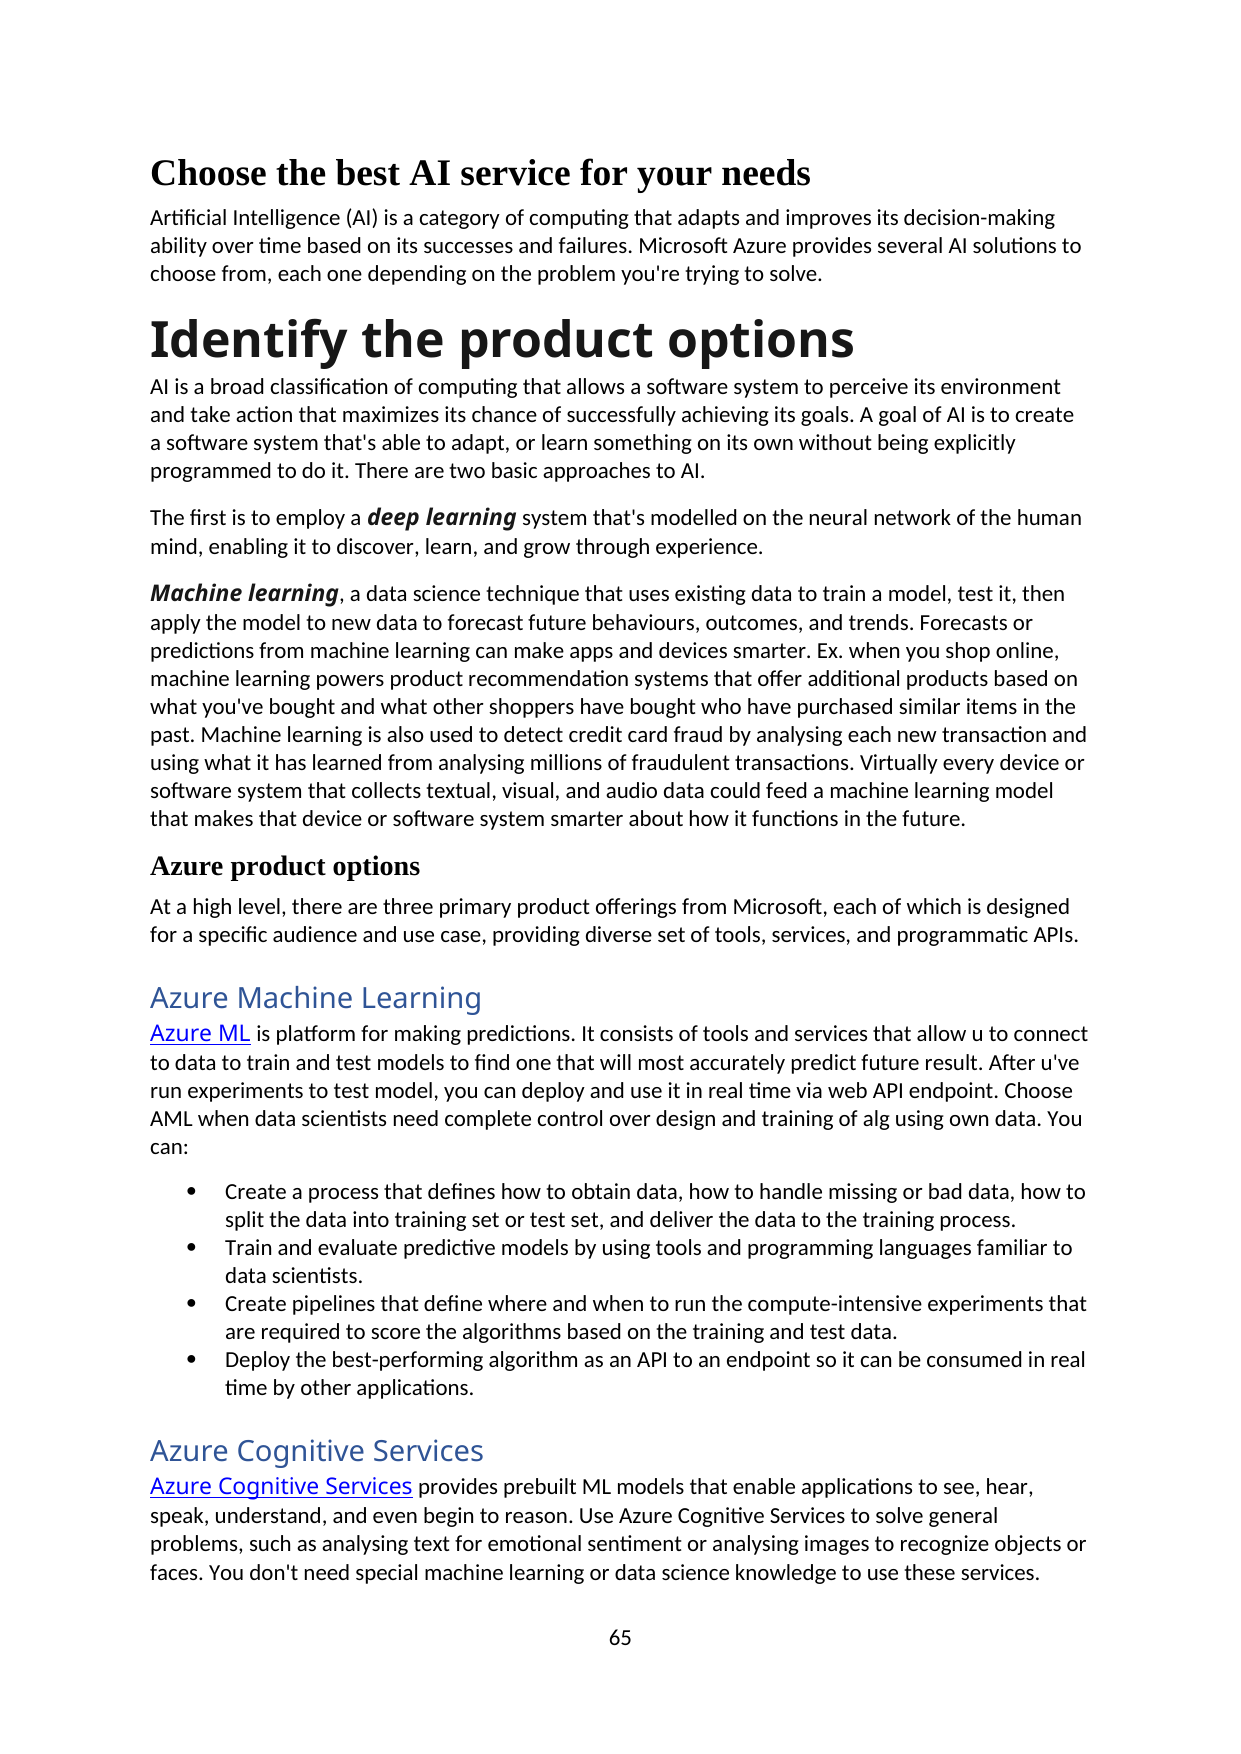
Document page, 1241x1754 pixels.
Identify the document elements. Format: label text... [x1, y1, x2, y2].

text At a high level, there are three primary product offerings from Microsoft, each of which is designed for a specific audience and use case, providing diverse set of tools, services, and programmatic APIs. [150, 892, 1090, 948]
text Azure ML is platform for making predictions. It consists of tools and services that allow u to connect to data to train and test models to find one that will most accurately predict future result. After u've run experiments to test model, you can deploy and use it in real time via web API endpoint. Choose AML when data scientists need complete control over design and training of alg using own data. You can: [150, 1017, 1090, 1160]
list Train and evaluate predictive models by using tools and programming languages familiar to data scientists. [187, 1233, 1090, 1289]
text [150, 1470, 1090, 1586]
text The first is to employ a deep learning system that's modelled on the neural network of the human mind, enabling it to discover, learn, and grow through experience. [150, 501, 1090, 560]
subtitle Azure Machine Learning [150, 977, 1090, 1017]
text Artificial Intelligence (AI) is a category of computing that adapts and improves its decision-making ability over time based on its successes and failures. Microsoft Azure provides several AI solutions to choose from, each one depending on the problem you're trying to solve. [150, 203, 1090, 288]
subtitle Identify the product options [150, 304, 1090, 372]
text AI is a broad classification of computing that allows a software system to perceive its environment and take action that maximizes its chance of successfully achieving its goals. A goal of AI is to create a software system that's able to adapt, or learn something on its own without being explicitly programmed to do it. There are two basic approaches to AI. [150, 372, 1090, 484]
list Create a process that defines how to obtain data, how to handle missing or bad data, how to split the data into training set or test set, and deliver the data to the training process. [187, 1177, 1090, 1233]
list Deploy the best-performing algorithm as an API to an endpoint so it can be consumed in real time by other applications. [187, 1345, 1090, 1401]
list Create pipelines that define where and when to run the compute-intensive experiments that are required to score the algorithms based on the training and test data. [187, 1289, 1090, 1345]
text Machine learning, a data science technique that uses existing data to train a model, test it, then apply the model to new data to forecast future behaviours, outcomes, and trends. Forecasts or predictions from machine learning can make apps and devices smarter. Ex. when you shop online, machine learning powers product recommendation systems that offer additional products based on what you've bought and what other shoppers have bought who have purchased similar items in the past. Machine learning is also used to detect credit card fraud by analysing each new transaction and using what it has learned from analysing millions of fraudulent transactions. Virtually every device or software system that collects textual, visual, and audio data could feed a machine learning model that makes that device or software system smarter about how it functions in the future. [150, 577, 1090, 832]
subtitle Azure Cognitive Services [150, 1431, 1090, 1470]
subtitle Choose the best AI service for your needs [150, 150, 1090, 193]
subtitle Azure product options [150, 849, 1090, 882]
